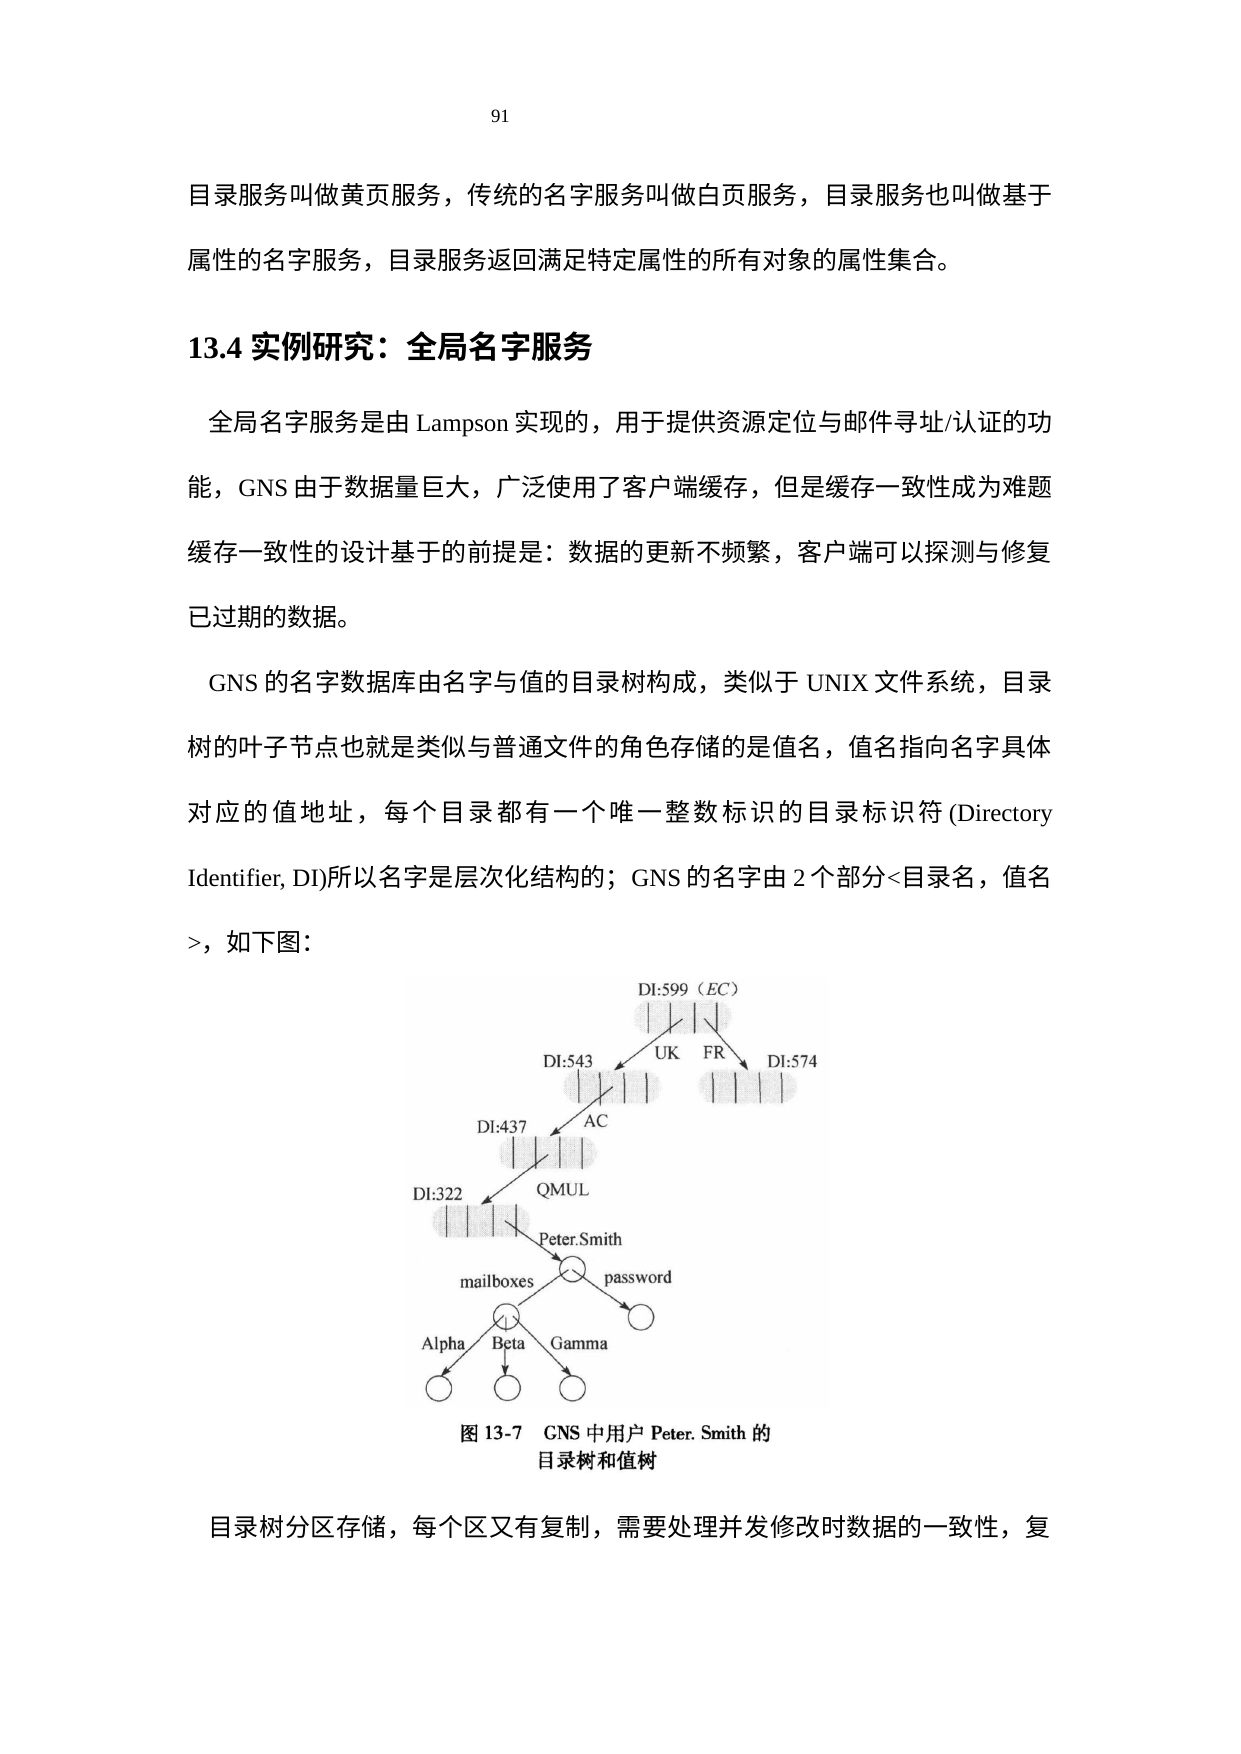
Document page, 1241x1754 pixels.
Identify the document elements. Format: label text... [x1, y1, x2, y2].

picture [406, 973, 834, 1475]
subtitle 13.4 实例研究：全局名字服务 [187, 313, 1053, 378]
text GNS的名字数据库由名字与值的目录树构成，类似于UNIX文件系统，目录树的叶子节点也就是类似与普通文件的角色存储的是值名，值名指向名字具体对应的值地址，每个目录都有一个唯一整数标识的目录标识符(Directory Identifier, DI)所以名字是层次化结构的；GNS的名字由2个部分<目录名，值名>，如下图： [187, 648, 1053, 973]
text 全局名字服务是由Lampson实现的，用于提供资源定位与邮件寻址/认证的功能，GNS由于数据量巨大，广泛使用了客户端缓存，但是缓存一致性成为难题，缓存一致性的设计基于的前提是：数据的更新不频繁，客户端可以探测与修复已过期的数据。 [187, 388, 1053, 648]
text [187, 1493, 1053, 1558]
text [187, 162, 1053, 292]
